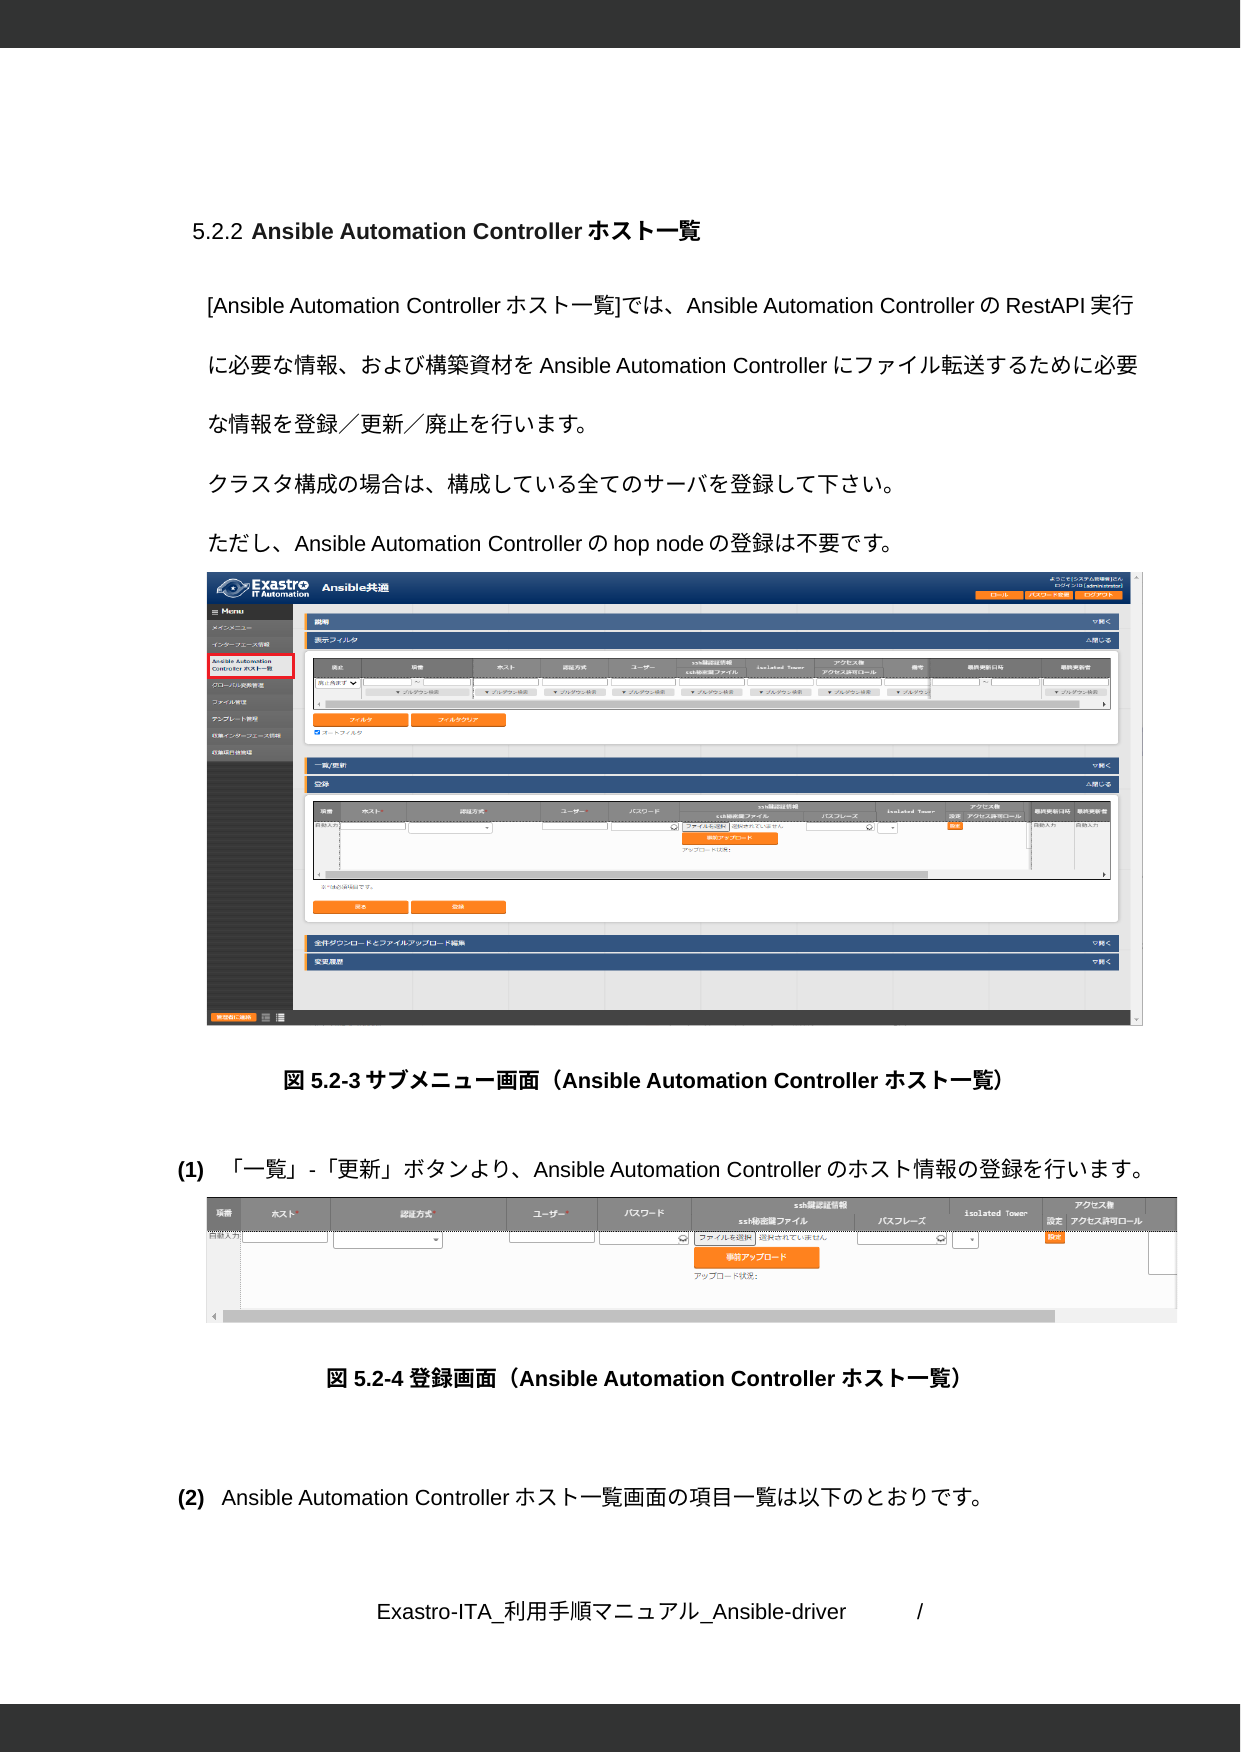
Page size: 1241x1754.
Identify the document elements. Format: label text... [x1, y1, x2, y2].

list ただし、Ansible Automation Controllerのhop nodeの登録は不要です。 [207, 512, 1152, 572]
list 「一覧」-「更新」ボタンより、Ansible Automation Controllerのホスト情報の登録を行います。 [177, 1138, 1152, 1198]
text [Ansible Automation Controllerホスト一覧]では、Ansible Automation ControllerのRestAPI実行に必要な情報、および構築資材をAnsible Automation Controllerにファイル転送するために必要な情報を登録／更新／廃止を行います。 クラスタ構成の場合は、構成している全てのサーバを登録して下さい。 [207, 274, 1152, 512]
picture [206, 1197, 1178, 1323]
picture [0, 1704, 1241, 1752]
picture [0, 0, 1241, 48]
subtitle Ansible Automation Controllerホスト一覧 [192, 200, 1152, 259]
text Ansible Automation Controllerホスト一覧画面の項目一覧は以下のとおりです。 [178, 1466, 1152, 1555]
text 図 5.2-3サブメニュー画面（Ansible Automation Controller ホスト一覧） [148, 1049, 1152, 1108]
text 図 5.2-4 登録画面（Ansible Automation Controller ホスト一覧） [148, 1347, 1152, 1406]
picture [206, 572, 1148, 1029]
